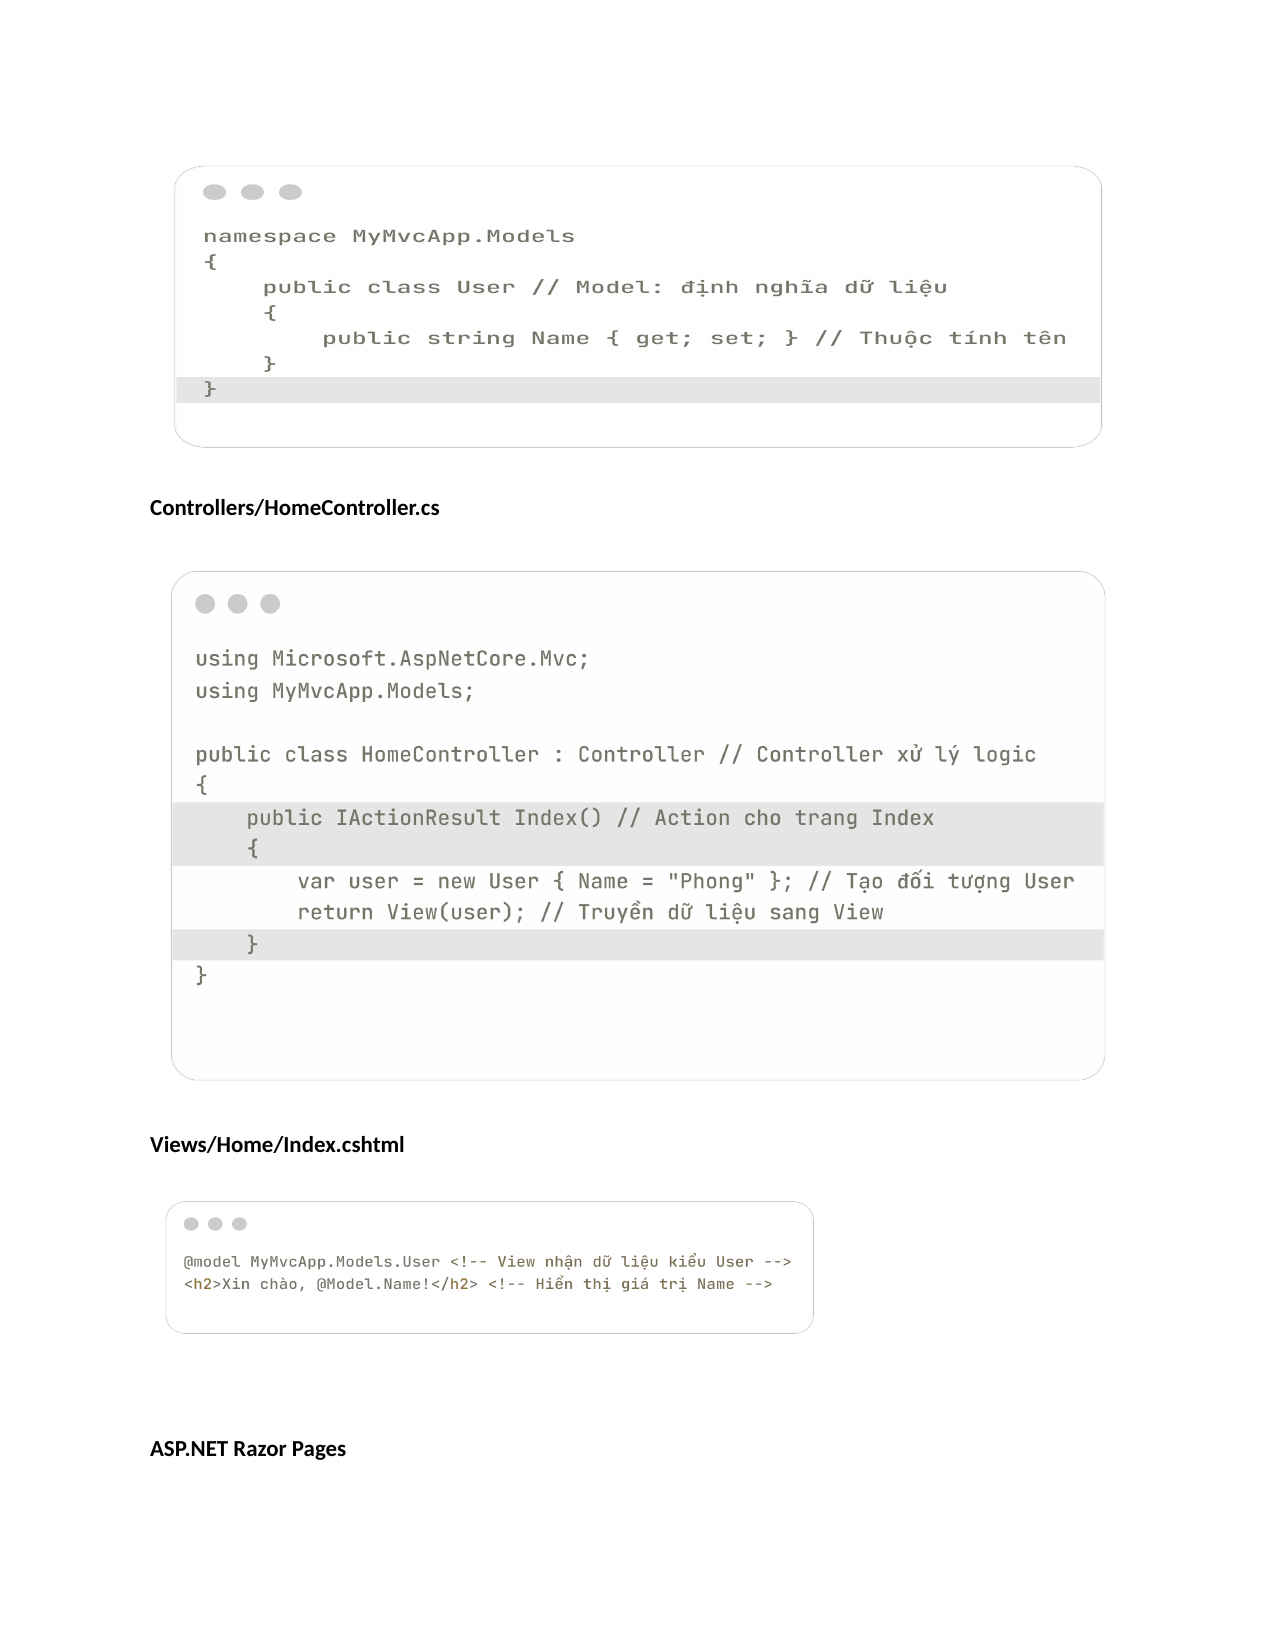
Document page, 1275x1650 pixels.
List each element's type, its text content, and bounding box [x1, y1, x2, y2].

picture [150, 1187, 829, 1348]
text ASP.NET Razor Pages [150, 1434, 1125, 1462]
picture [150, 150, 1125, 464]
text Views/Home/Index.cshtml [150, 1130, 1125, 1158]
picture [150, 550, 1125, 1101]
text Controllers/HomeController.cs [150, 493, 1125, 521]
